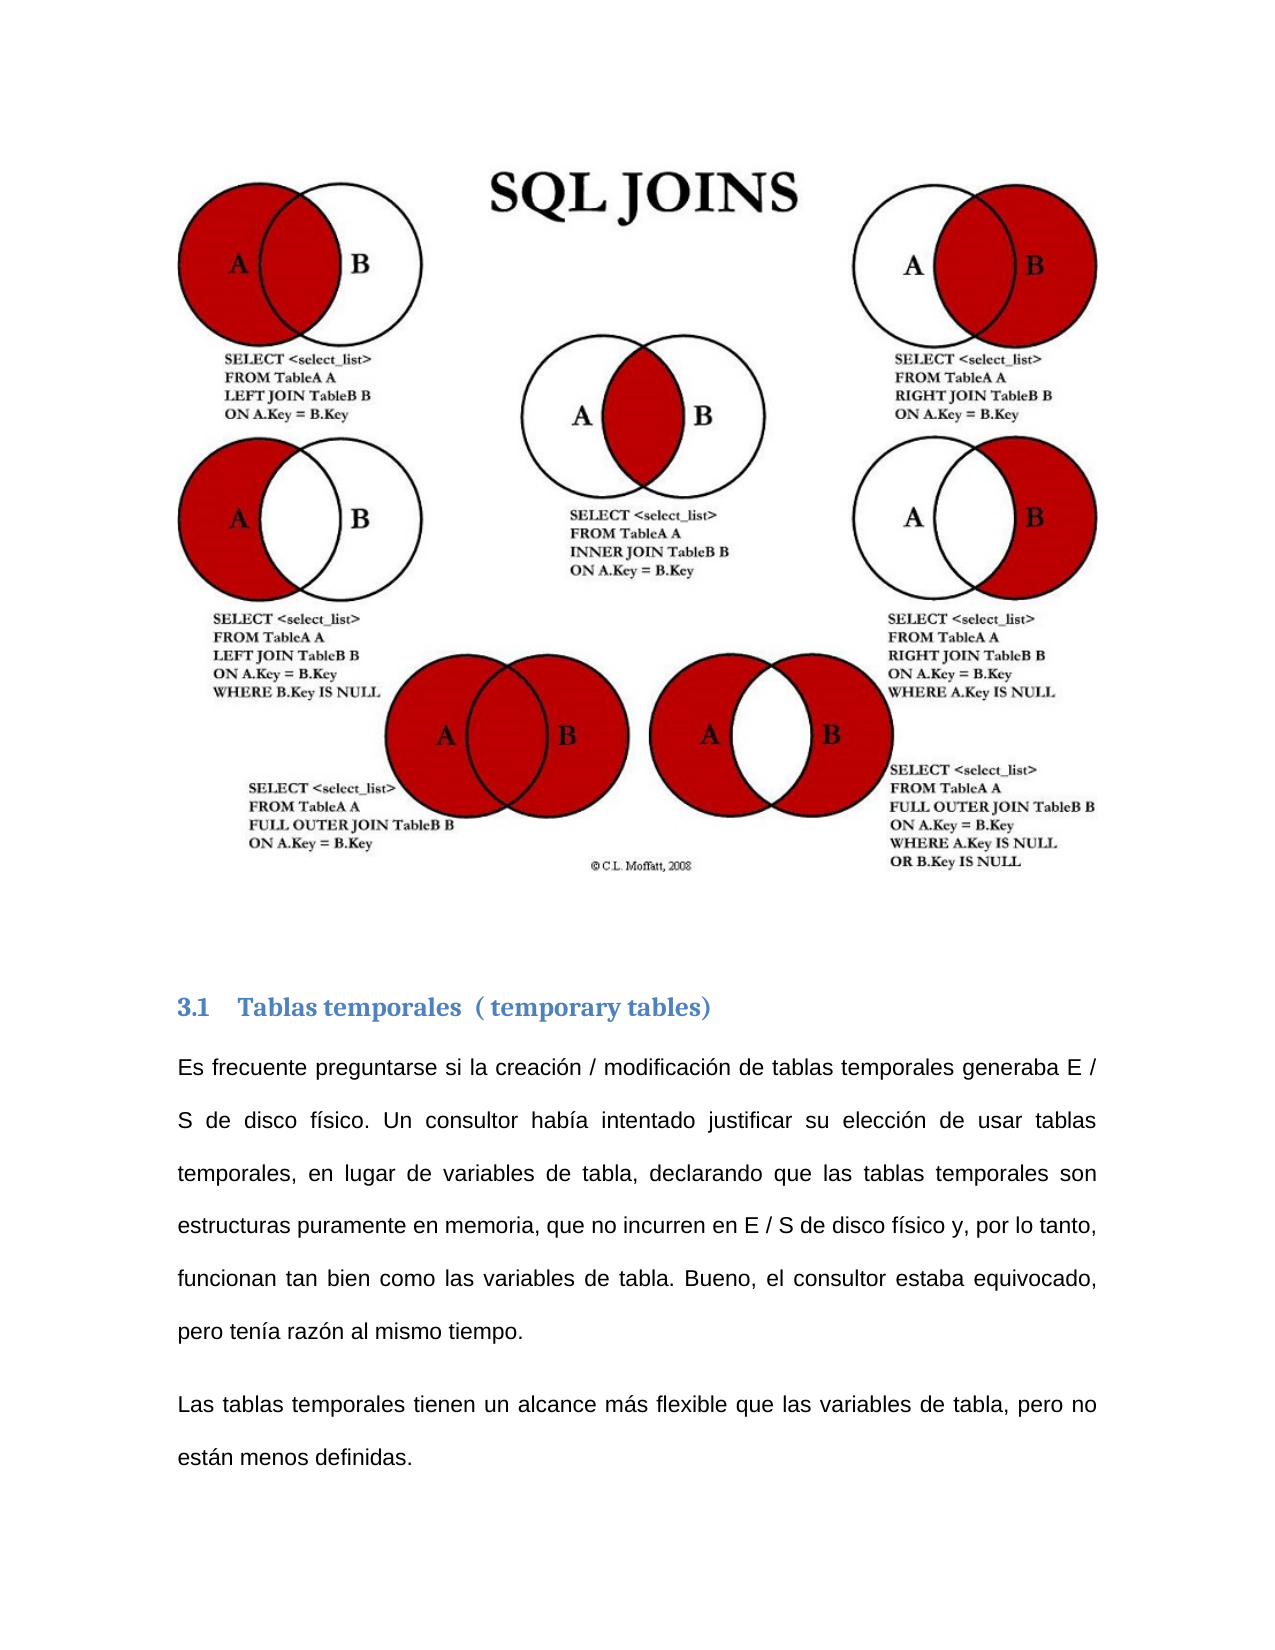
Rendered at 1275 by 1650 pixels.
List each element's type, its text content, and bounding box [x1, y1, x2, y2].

text Es frecuente preguntarse si la creación / modificación de tablas temporales generaba E / S de disco físico. Un consultor había intentado justificar su elección de usar tablas temporales, en lugar de variables de tabla, declarando que las tablas temporales son estructuras puramente en memoria, que no incurren en E / S de disco físico y, por lo tanto, funcionan tan bien como las variables de tabla. Bueno, el consultor estaba equivocado, pero tenía razón al mismo tiempo. [177, 1054, 1098, 1344]
text Las tablas temporales tienen un alcance más flexible que las variables de tabla, pero no están menos definidas. [177, 1391, 1098, 1470]
subtitle Tablas temporales ( temporary tables) [177, 992, 1098, 1023]
picture [177, 147, 1098, 872]
